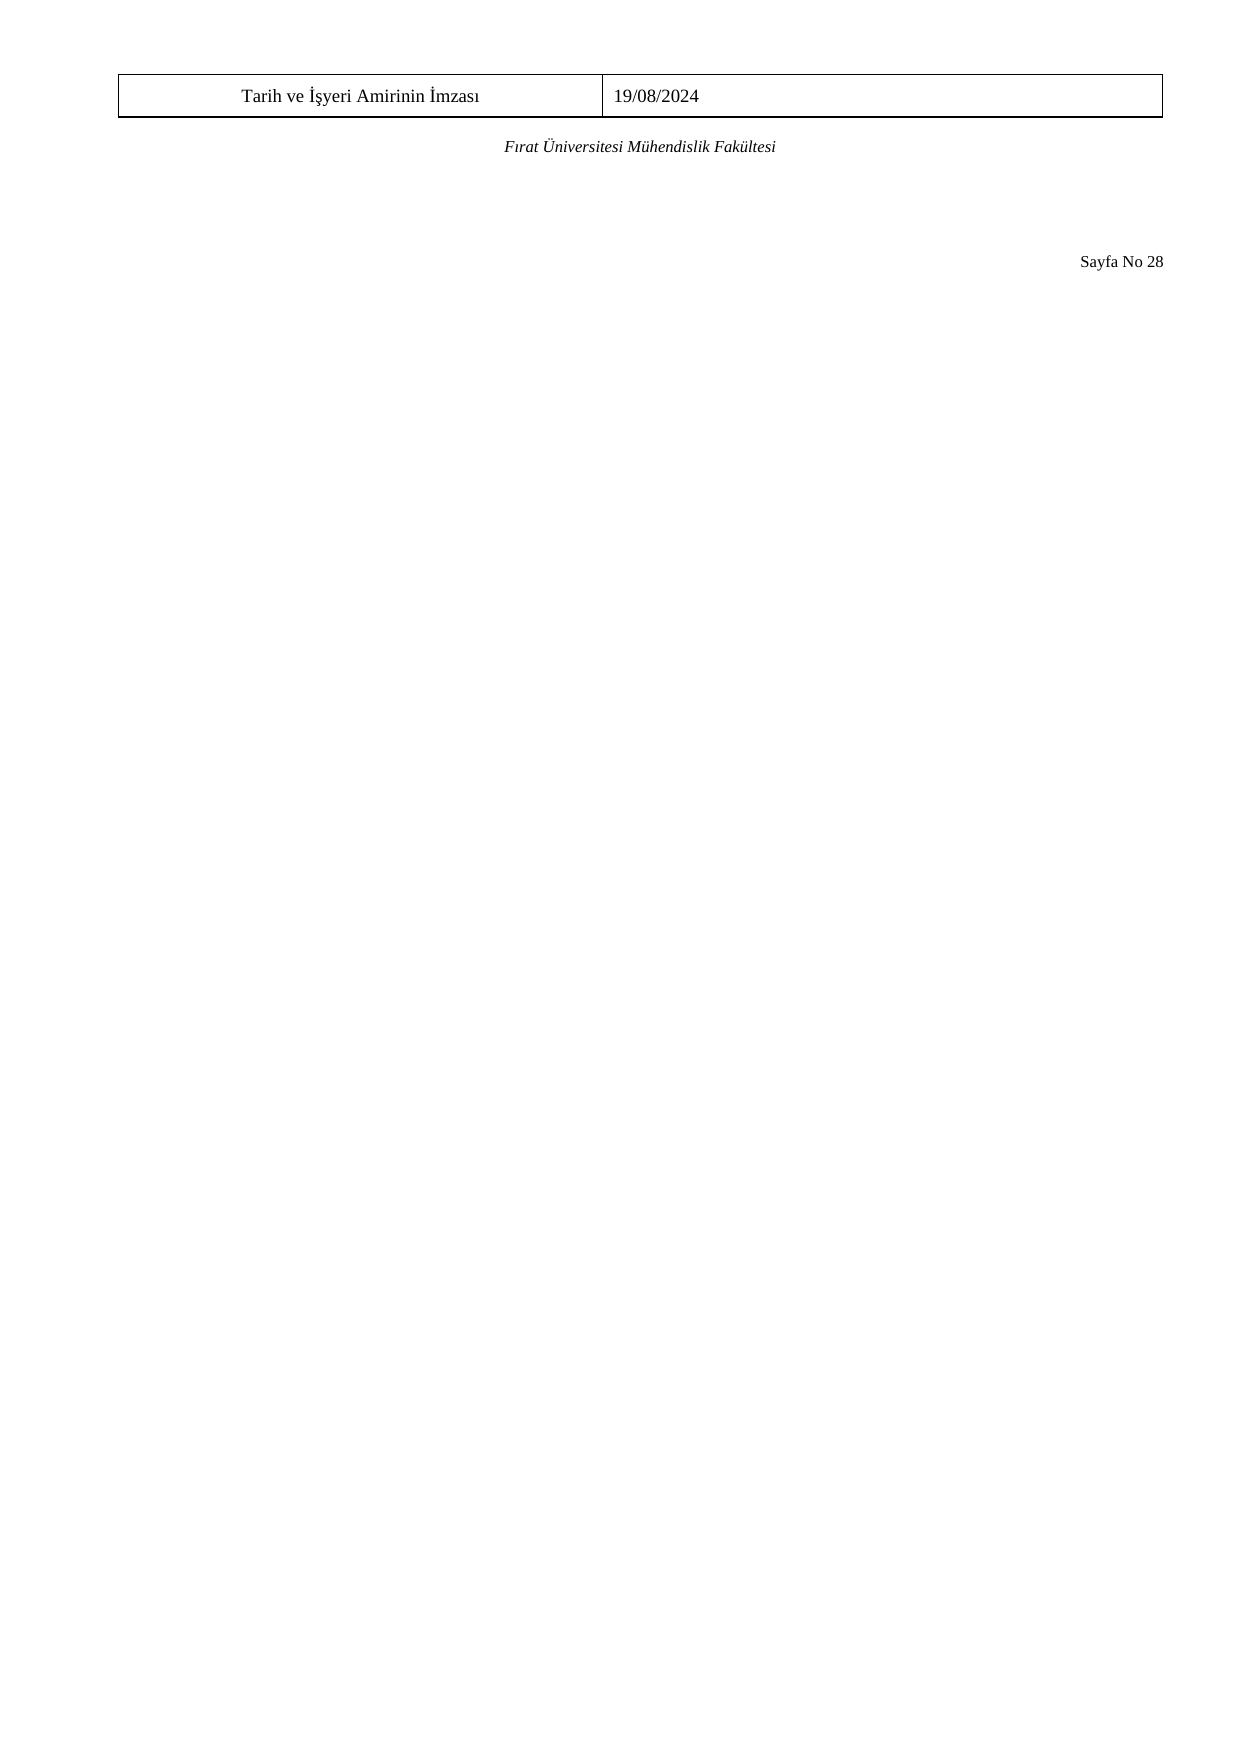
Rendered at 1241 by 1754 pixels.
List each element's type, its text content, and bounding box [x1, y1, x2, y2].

table_cell Tarih ve İşyeri Amirinin İmzası [119, 75, 602, 116]
text Fırat Üniversitesi Mühendislik Fakültesi [118, 137, 1163, 156]
text Sayfa No 28 [118, 252, 1163, 271]
table_cell 19/08/2024 [603, 75, 1162, 116]
